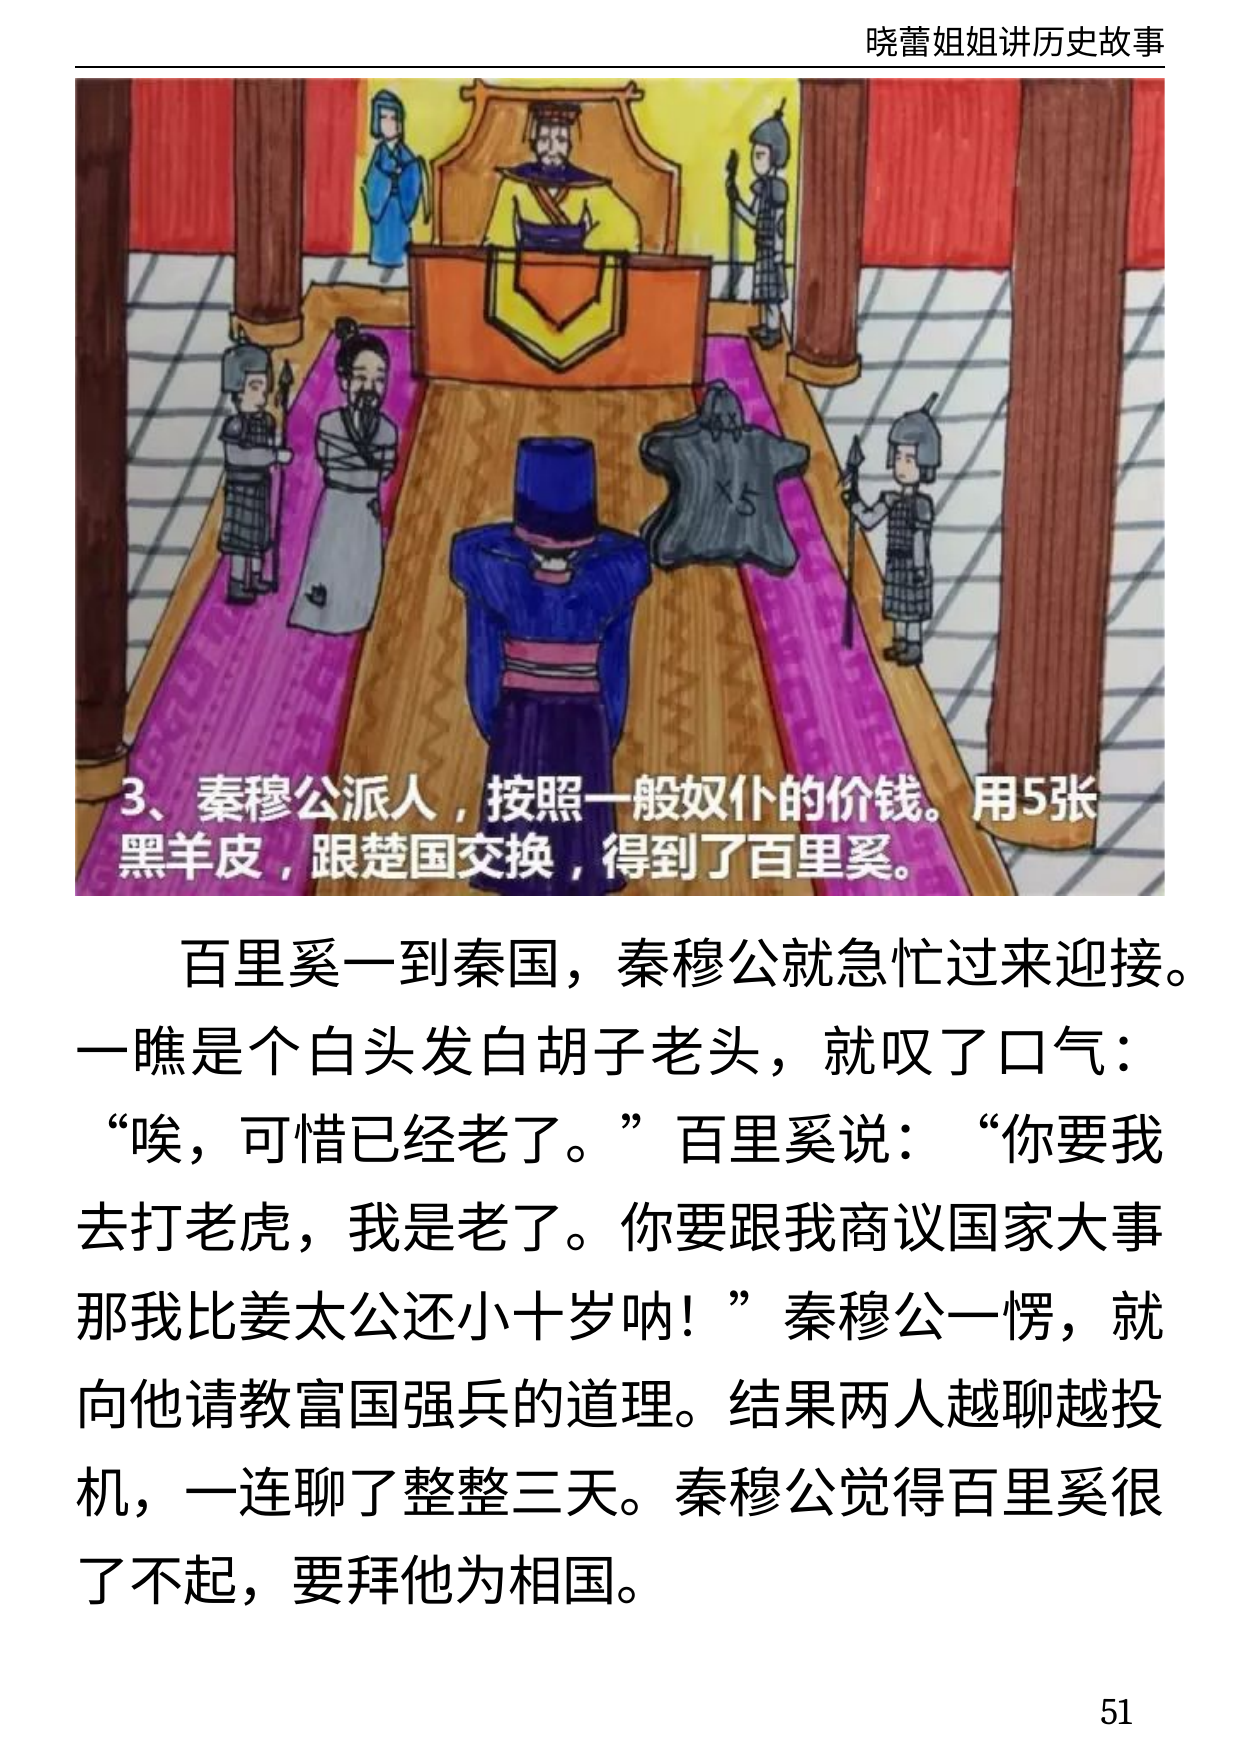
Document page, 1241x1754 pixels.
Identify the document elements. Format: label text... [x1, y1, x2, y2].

text 百里奚一到秦国，秦穆公就急忙过来迎接。一瞧是个白头发白胡子老头，就叹了口气：“唉，可惜已经老了。”百里奚说：“你要我去打老虎，我是老了。你要跟我商议国家大事，那我比姜太公还小十岁呐！”秦穆公一愣，就向他请教富国强兵的道理。结果两人越聊越投机，一连聊了整整三天。秦穆公觉得百里奚很了不起，要拜他为相国。 [75, 916, 1165, 1621]
picture [75, 78, 1165, 896]
